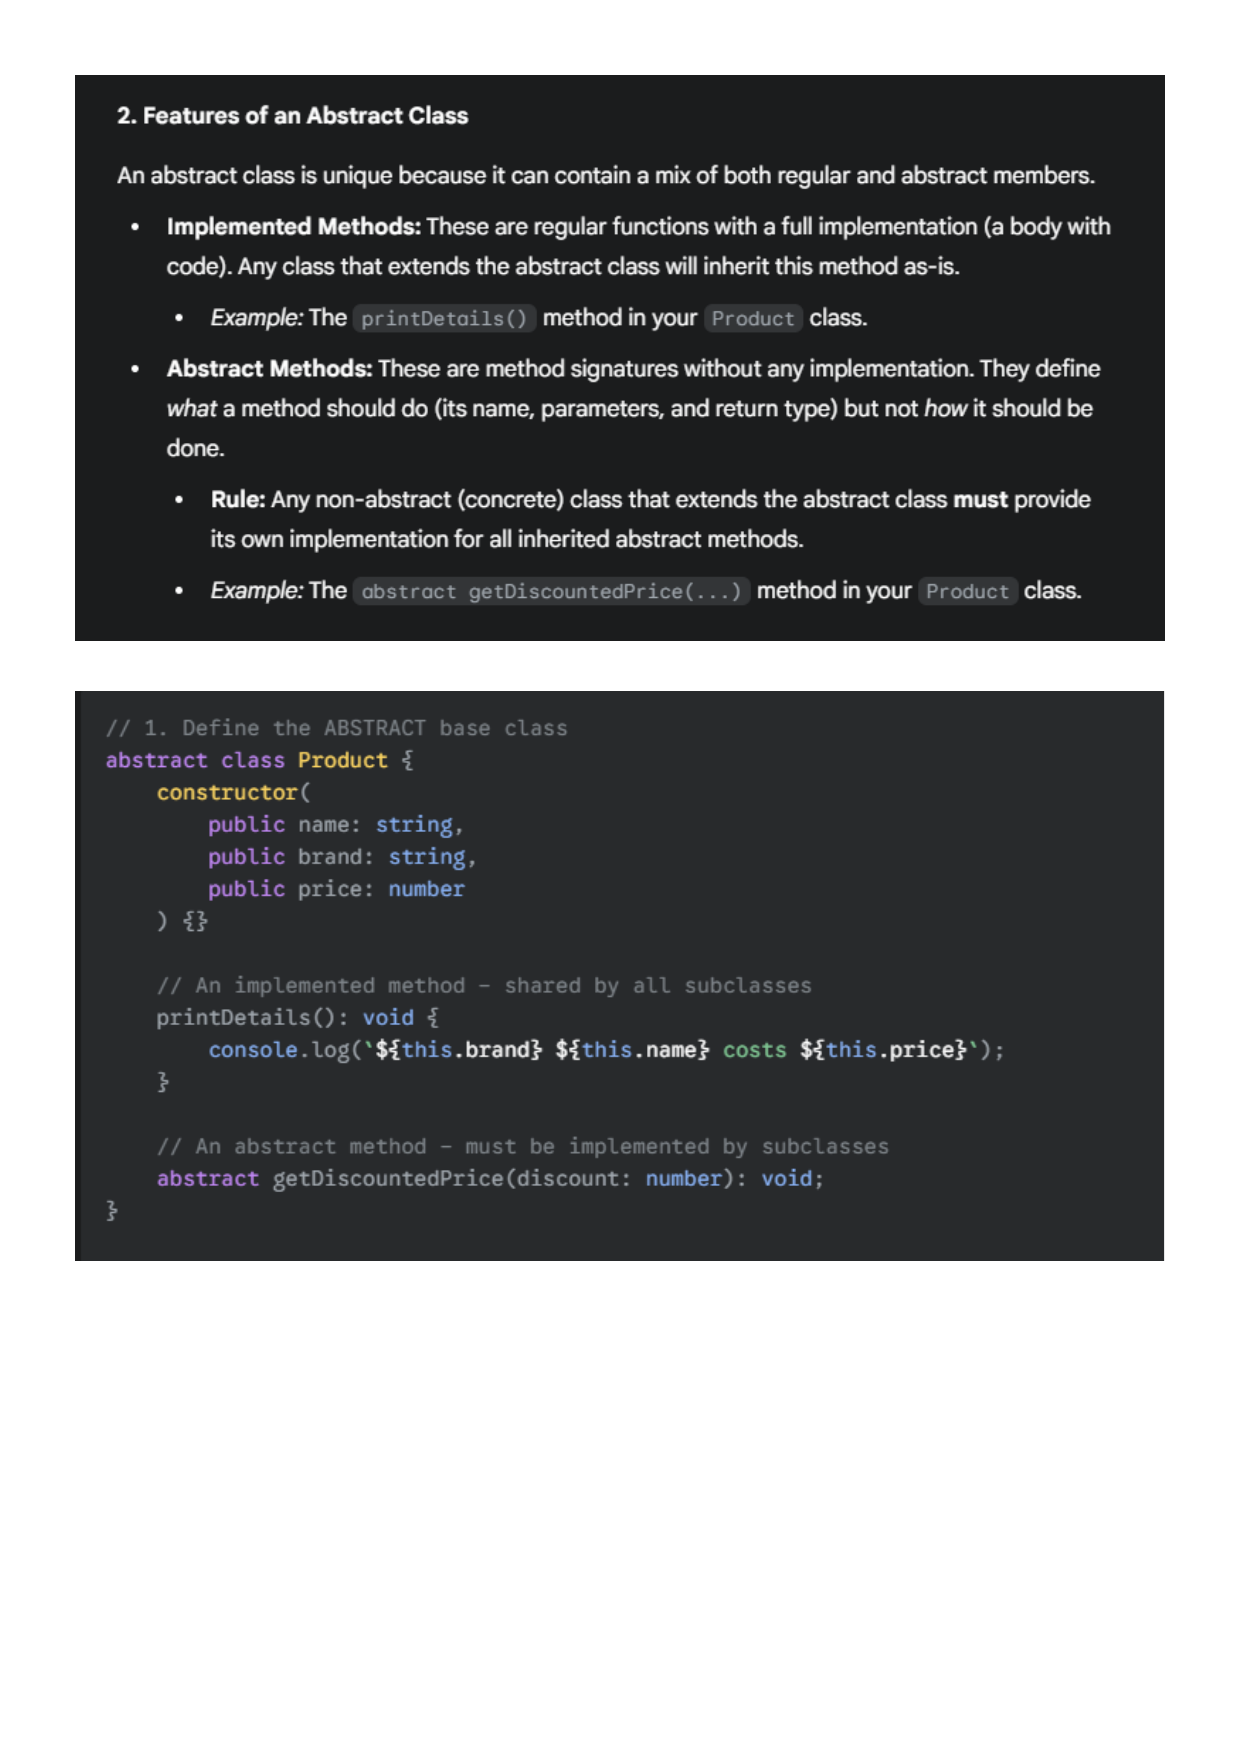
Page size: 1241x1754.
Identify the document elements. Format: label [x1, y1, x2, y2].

picture [75, 75, 1165, 641]
picture [75, 691, 1165, 1261]
